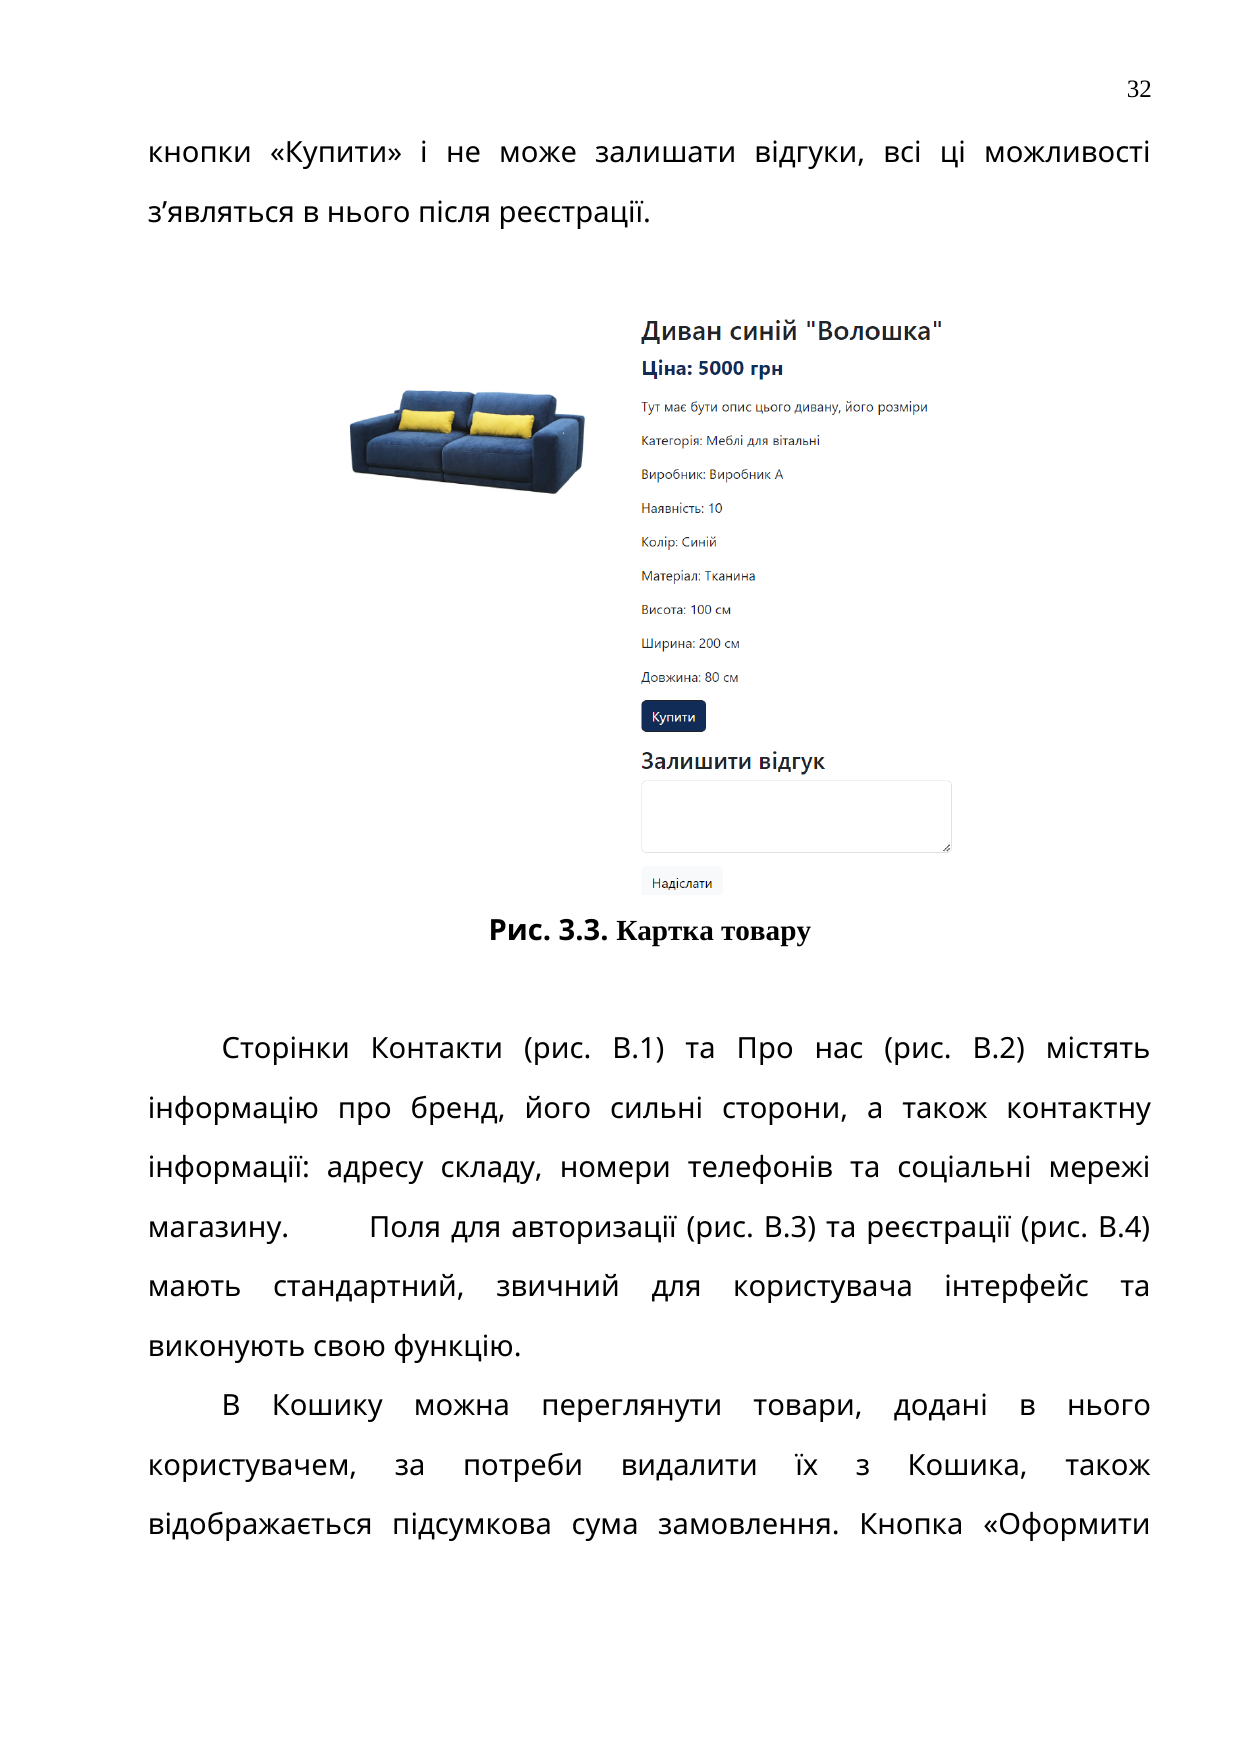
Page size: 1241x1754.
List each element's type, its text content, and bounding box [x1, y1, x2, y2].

picture [338, 309, 961, 895]
text Рис. 3.3. Картка товару [148, 909, 1152, 948]
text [148, 1385, 1152, 1543]
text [148, 131, 1152, 231]
text Сторінки Контакти (рис. В.1) та Про нас (рис. В.2) містять інформацію про бренд, його сильні сторони, а також контактну інформації: адресу складу, номери телефонів та соціальні мережі магазину. Поля для авторизації (рис. В.3) та реєстрації (рис. В.4) мають стандартний, звичний для користувача інтерфейс та виконують свою функцію. [148, 1028, 1152, 1365]
